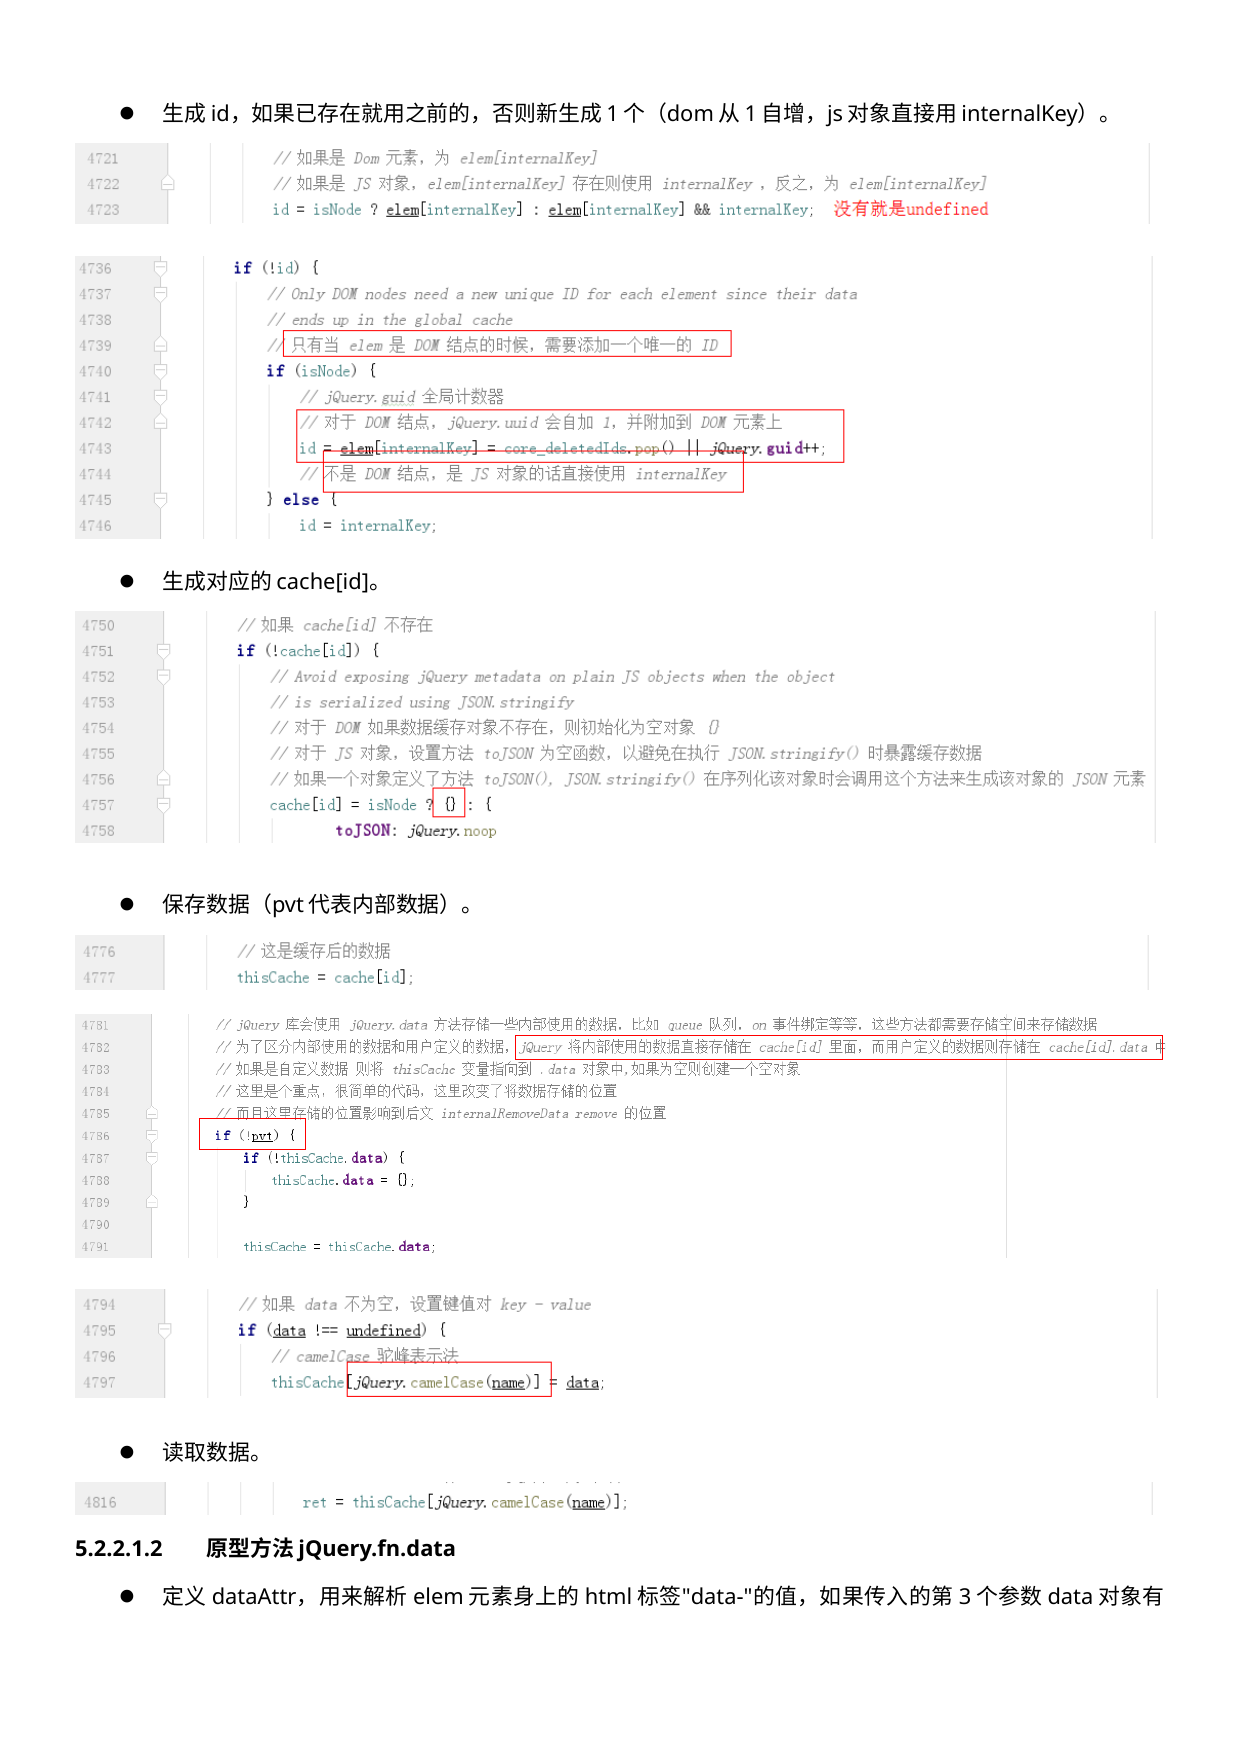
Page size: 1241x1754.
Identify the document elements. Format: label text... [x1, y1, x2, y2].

list 生成对应的cache[id]。 [119, 563, 1165, 596]
picture [75, 143, 1166, 224]
list 生成id，如果已存在就用之前的，否则新生成1个（dom从1自增，js对象直接用internalKey）。 [119, 95, 1165, 128]
picture [75, 935, 1166, 990]
list 读取数据。 [119, 1434, 1165, 1467]
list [119, 1579, 1165, 1611]
text 原型方法jQuery.fn.data [75, 1530, 1165, 1563]
list 保存数据（pvt代表内部数据）。 [119, 887, 1165, 919]
picture [75, 1014, 1166, 1258]
picture [75, 611, 1166, 843]
picture [75, 1482, 1166, 1515]
picture [75, 256, 1166, 539]
picture [75, 1289, 1166, 1398]
